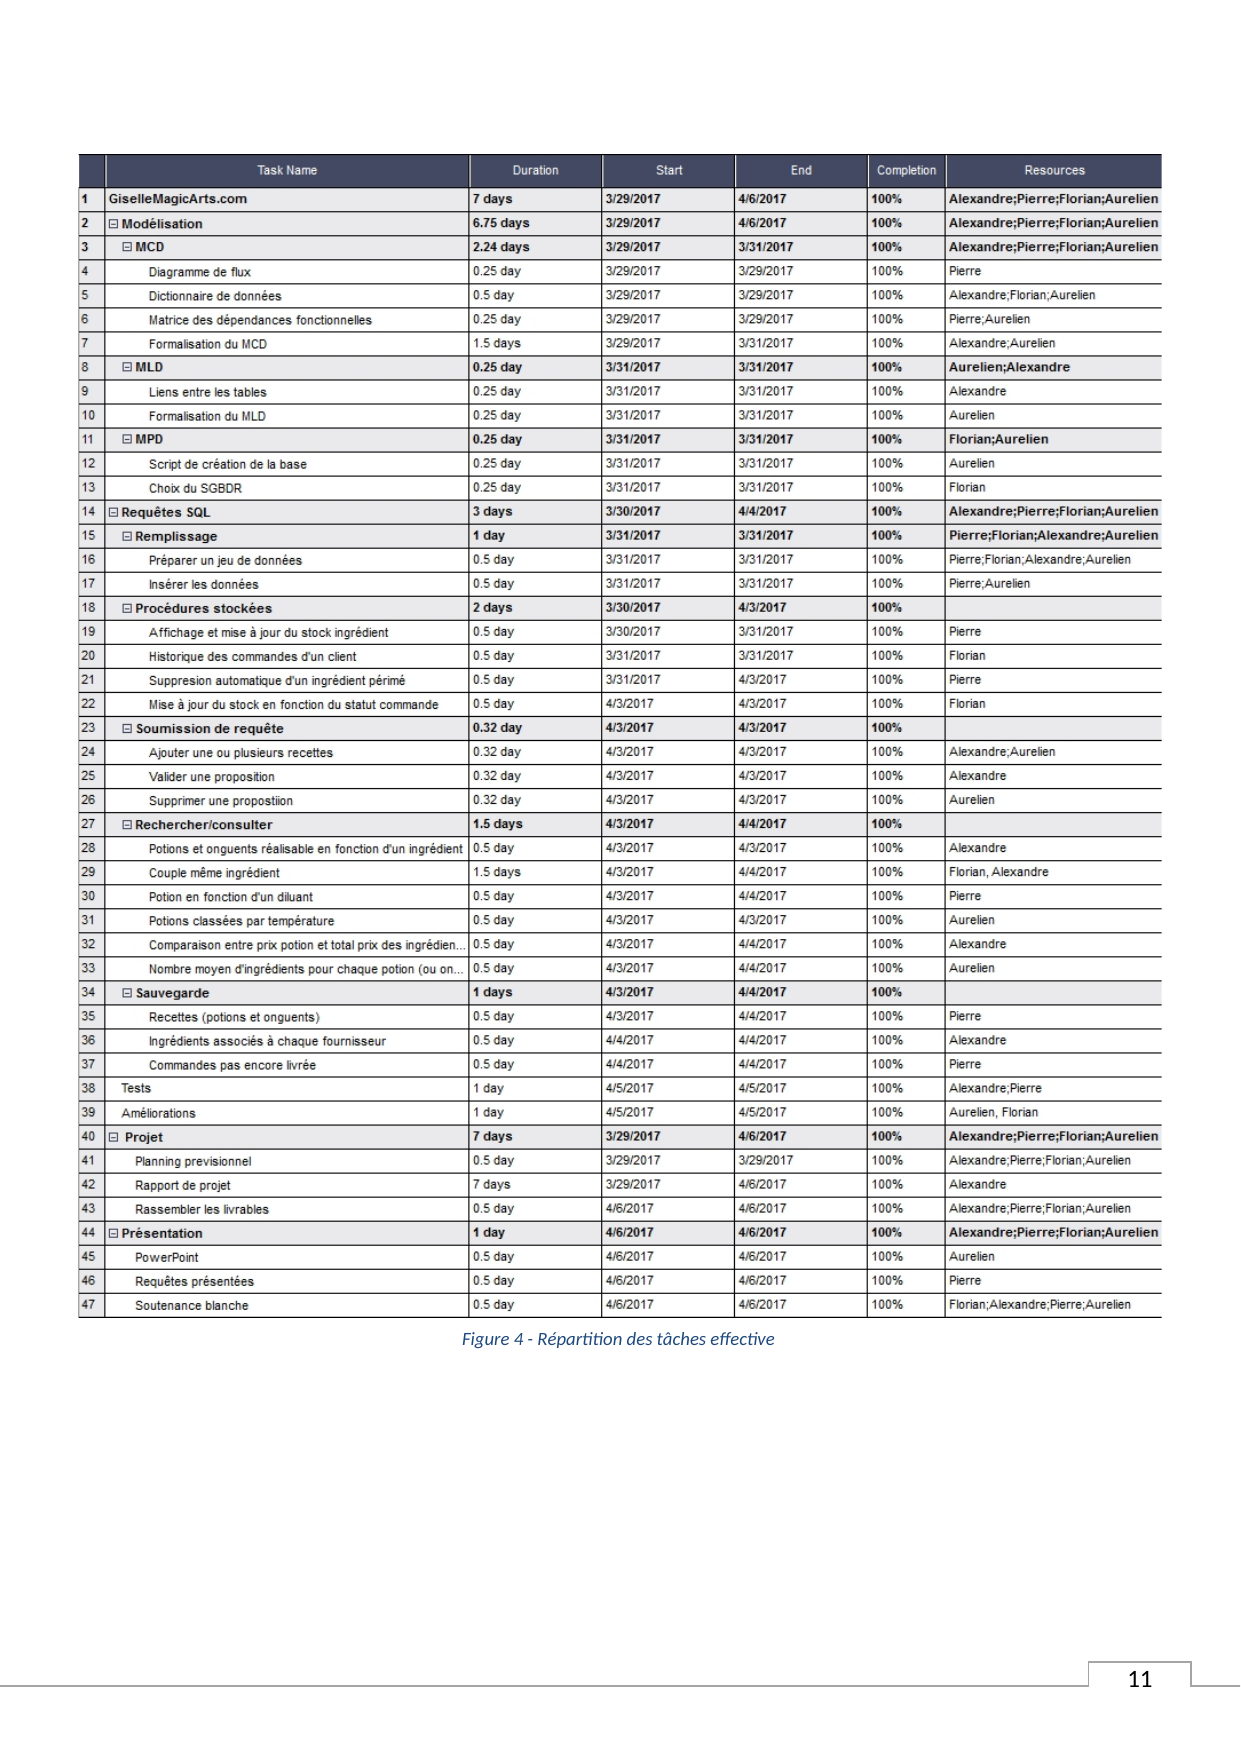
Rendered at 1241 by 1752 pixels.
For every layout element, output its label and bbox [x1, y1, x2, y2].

picture [78, 154, 1162, 1318]
